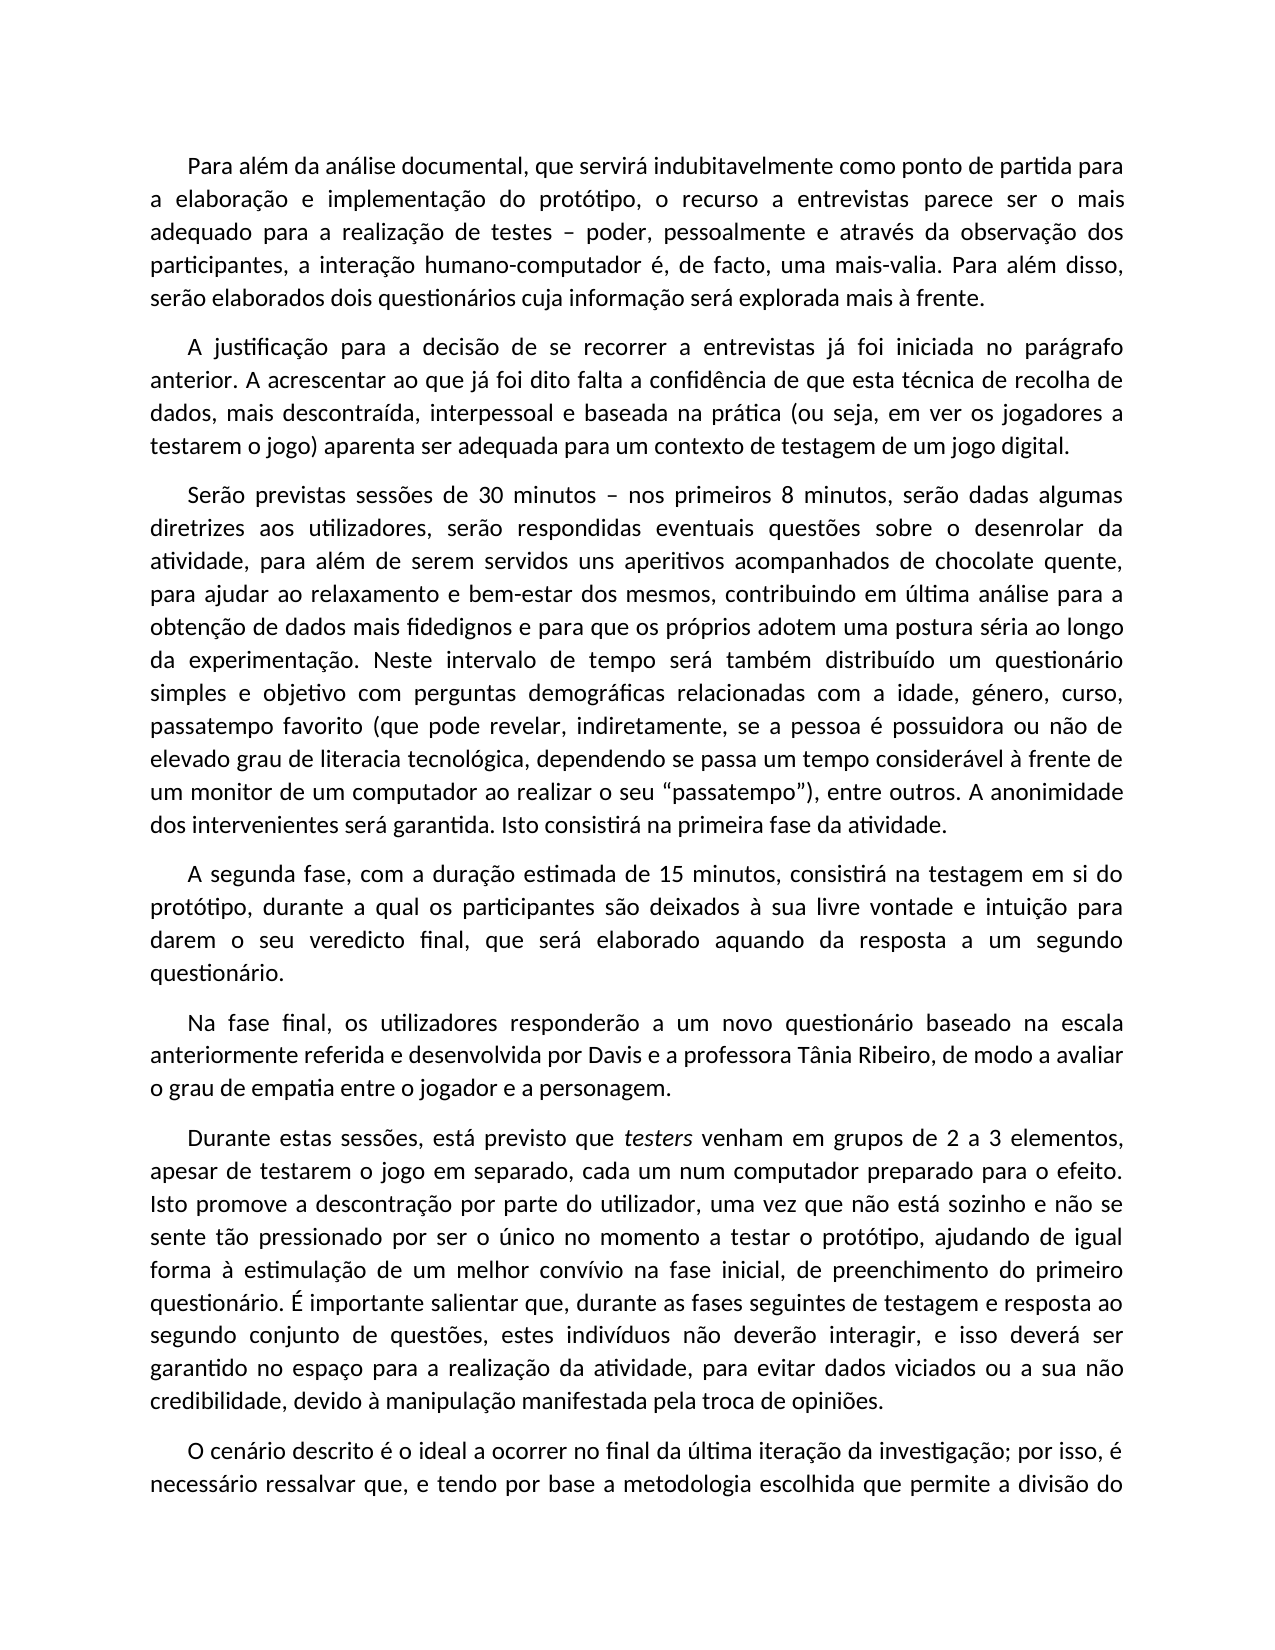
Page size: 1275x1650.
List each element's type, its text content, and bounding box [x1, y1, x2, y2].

text A justificação para a decisão de se recorrer a entrevistas já foi iniciada no parágrafo anterior. A acrescentar ao que já foi dito falta a confidência de que esta técnica de recolha de dados, mais descontraída, interpessoal e baseada na prática (ou seja, em ver os jogadores a testarem o jogo) aparenta ser adequada para um contexto de testagem de um jogo digital. [150, 331, 1125, 461]
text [150, 1435, 1125, 1498]
text Para além da análise documental, que servirá indubitavelmente como ponto de partida para a elaboração e implementação do protótipo, o recurso a entrevistas parece ser o mais adequado para a realização de testes – poder, pessoalmente e através da observação dos participantes, a interação humano-computador é, de facto, uma mais-valia. Para além disso, serão elaborados dois questionários cuja informação será explorada mais à frente. [150, 150, 1125, 312]
text A segunda fase, com a duração estimada de 15 minutos, consistirá na testagem em si do protótipo, durante a qual os participantes são deixados à sua livre vontade e intuição para darem o seu veredicto final, que será elaborado aquando da resposta a um segundo questionário. [150, 858, 1125, 988]
text Durante estas sessões, está previsto que testers venham em grupos de 2 a 3 elementos, apesar de testarem o jogo em separado, cada um num computador preparado para o efeito. Isto promove a descontração por parte do utilizador, uma vez que não está sozinho e não se sente tão pressionado por ser o único no momento a testar o protótipo, ajudando de igual forma à estimulação de um melhor convívio na fase inicial, de preenchimento do primeiro questionário. É importante salientar que, durante as fases seguintes de testagem e resposta ao segundo conjunto de questões, estes indivíduos não deverão interagir, e isso deverá ser garantido no espaço para a realização da atividade, para evitar dados viciados ou a sua não credibilidade, devido à manipulação manifestada pela troca de opiniões. [150, 1122, 1125, 1416]
text Na fase final, os utilizadores responderão a um novo questionário baseado na escala anteriormente referida e desenvolvida por Davis e a professora Tânia Ribeiro, de modo a avaliar o grau de empatia entre o jogador e a personagem. [150, 1007, 1125, 1103]
text Serão previstas sessões de 30 minutos – nos primeiros 8 minutos, serão dadas algumas diretrizes aos utilizadores, serão respondidas eventuais questões sobre o desenrolar da atividade, para além de serem servidos uns aperitivos acompanhados de chocolate quente, para ajudar ao relaxamento e bem-estar dos mesmos, contribuindo em última análise para a obtenção de dados mais fidedignos e para que os próprios adotem uma postura séria ao longo da experimentação. Neste intervalo de tempo será também distribuído um questionário simples e objetivo com perguntas demográficas relacionadas com a idade, género, curso, passatempo favorito (que pode revelar, indiretamente, se a pessoa é possuidora ou não de elevado grau de literacia tecnológica, dependendo se passa um tempo considerável à frente de um monitor de um computador ao realizar o seu “passatempo”), entre outros. A anonimidade dos intervenientes será garantida. Isto consistirá na primeira fase da atividade. [150, 479, 1125, 839]
